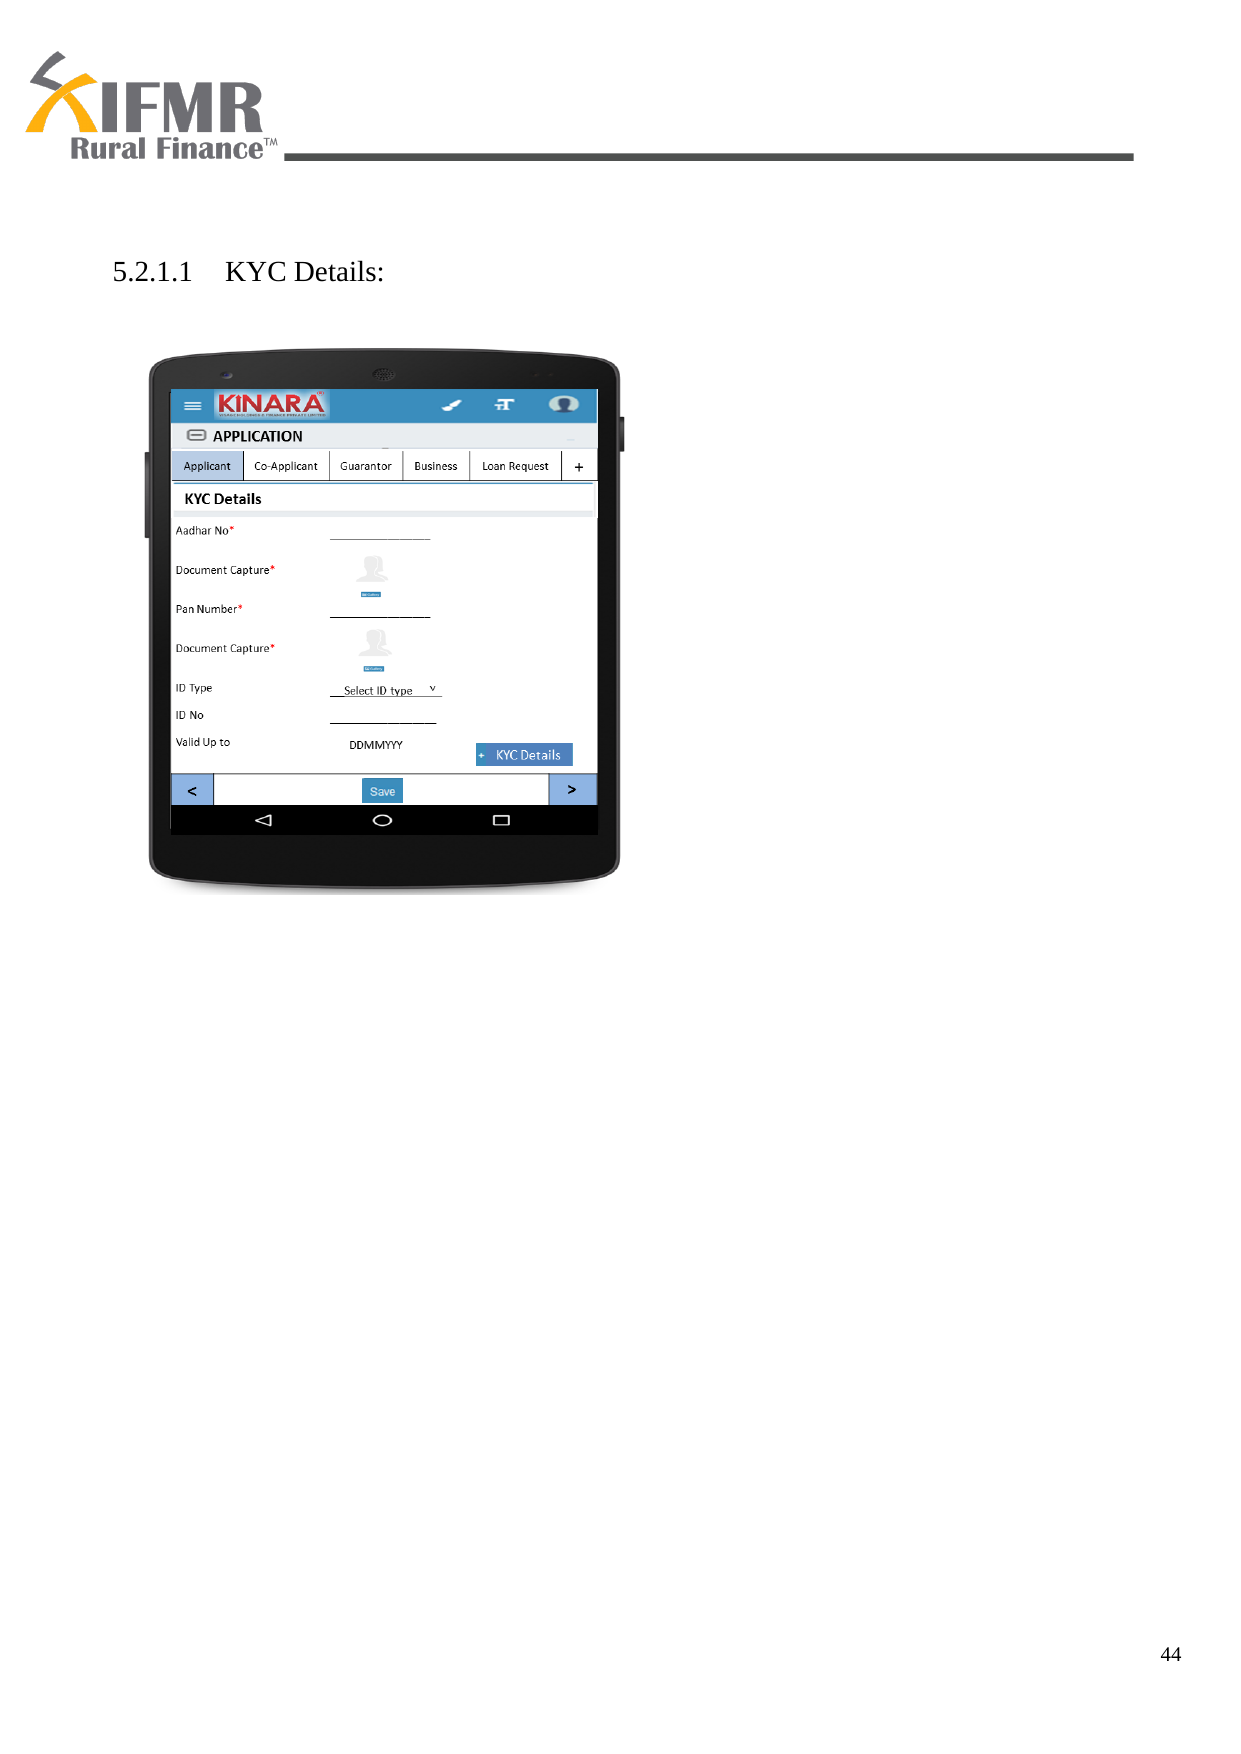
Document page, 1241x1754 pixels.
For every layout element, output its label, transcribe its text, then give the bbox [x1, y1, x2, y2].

picture [75, 346, 669, 895]
list KYC Details: [112, 254, 1181, 287]
picture [18, 45, 284, 166]
